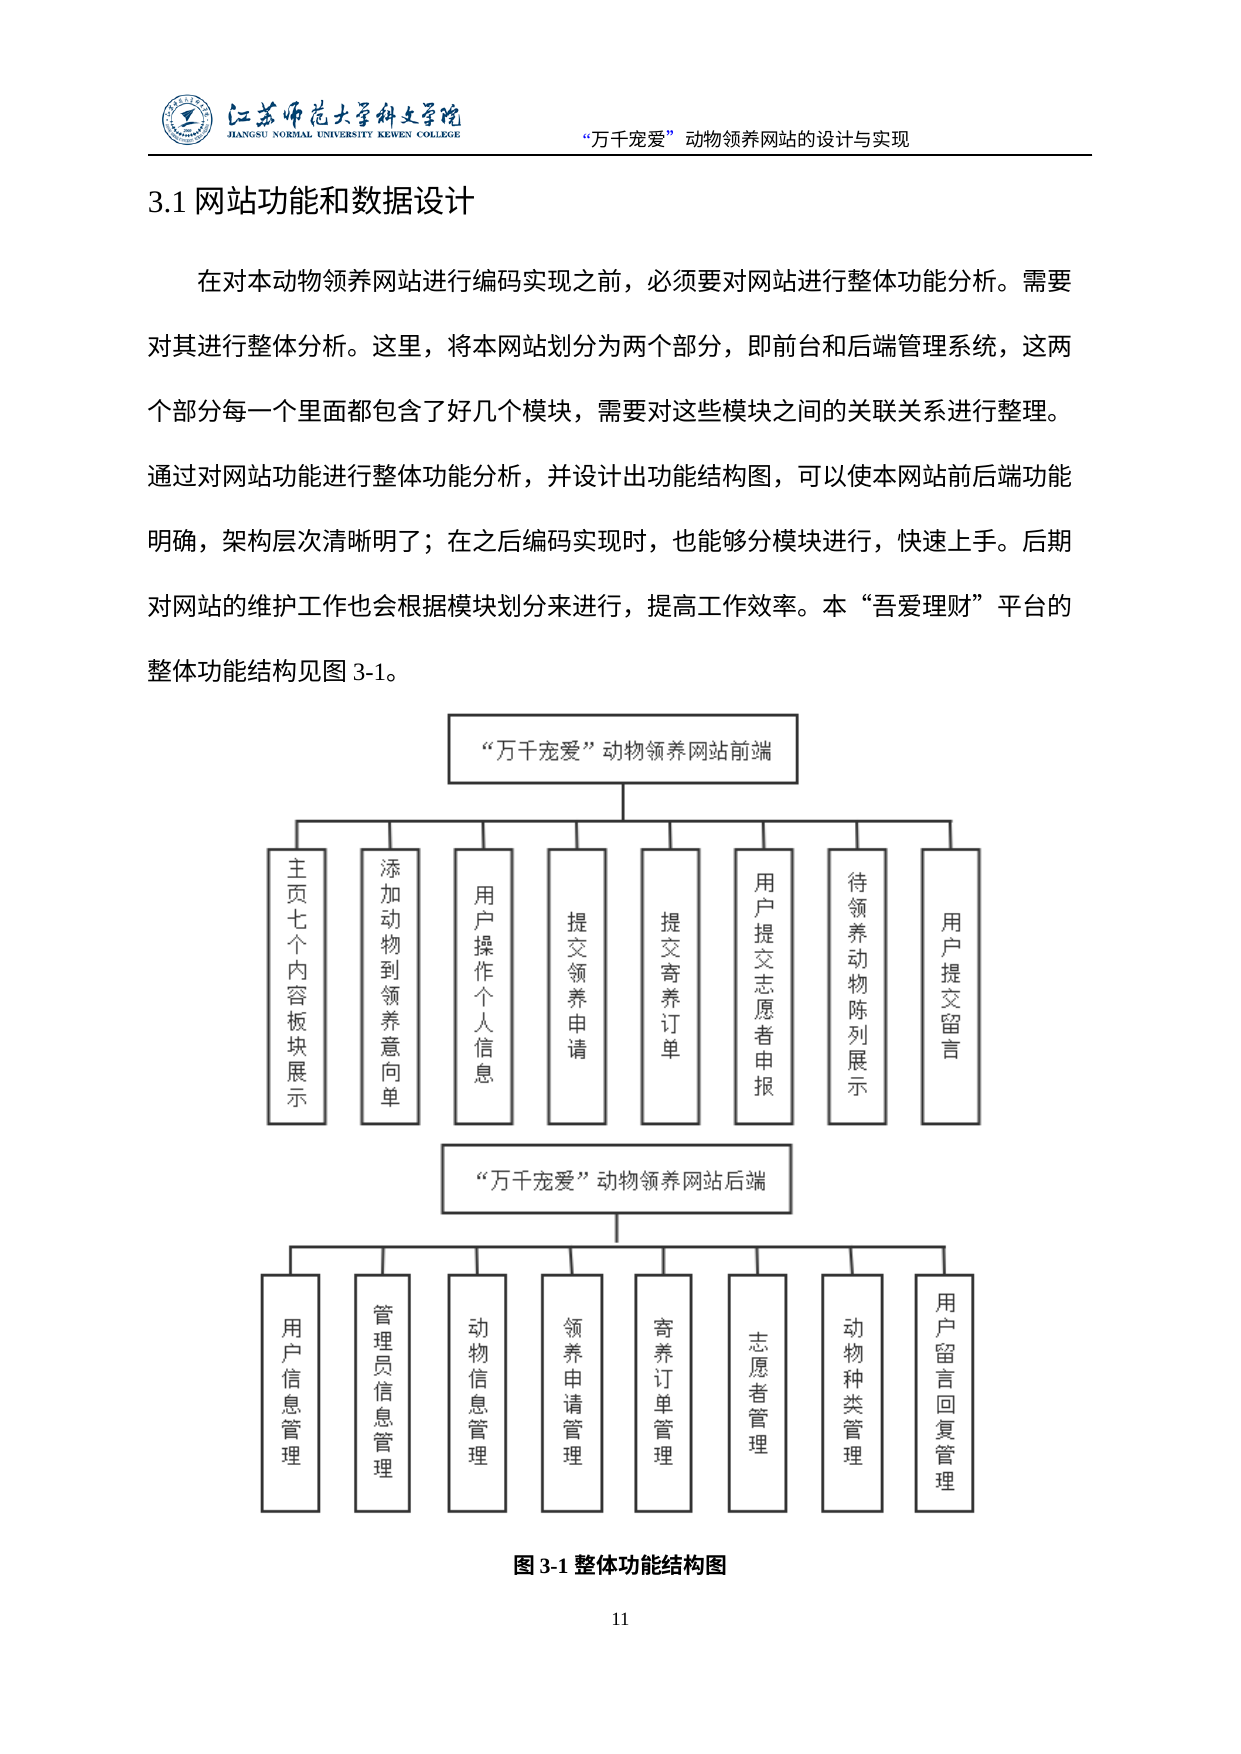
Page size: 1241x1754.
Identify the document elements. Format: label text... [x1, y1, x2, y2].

picture [147, 88, 475, 147]
picture [227, 702, 1014, 1523]
text 图3-1 整体功能结构图 [148, 1547, 1092, 1580]
subtitle 3.1 网站功能和数据设计 [148, 166, 1092, 231]
text 在对本动物领养网站进行编码实现之前，必须要对网站进行整体功能分析。需要对其进行整体分析。这里，将本网站划分为两个部分，即前台和后端管理系统，这两个部分每一个里面都包含了好几个模块，需要对这些模块之间的关联关系进行整理。通过对网站功能进行整体功能分析，并设计出功能结构图，可以使本网站前后端功能明确，架构层次清晰明了；在之后编码实现时，也能够分模块进行，快速上手。后期对网站的维护工作也会根据模块划分来进行，提高工作效率。本“吾爱理财”平台的整体功能结构见图3-1。 [148, 247, 1092, 702]
